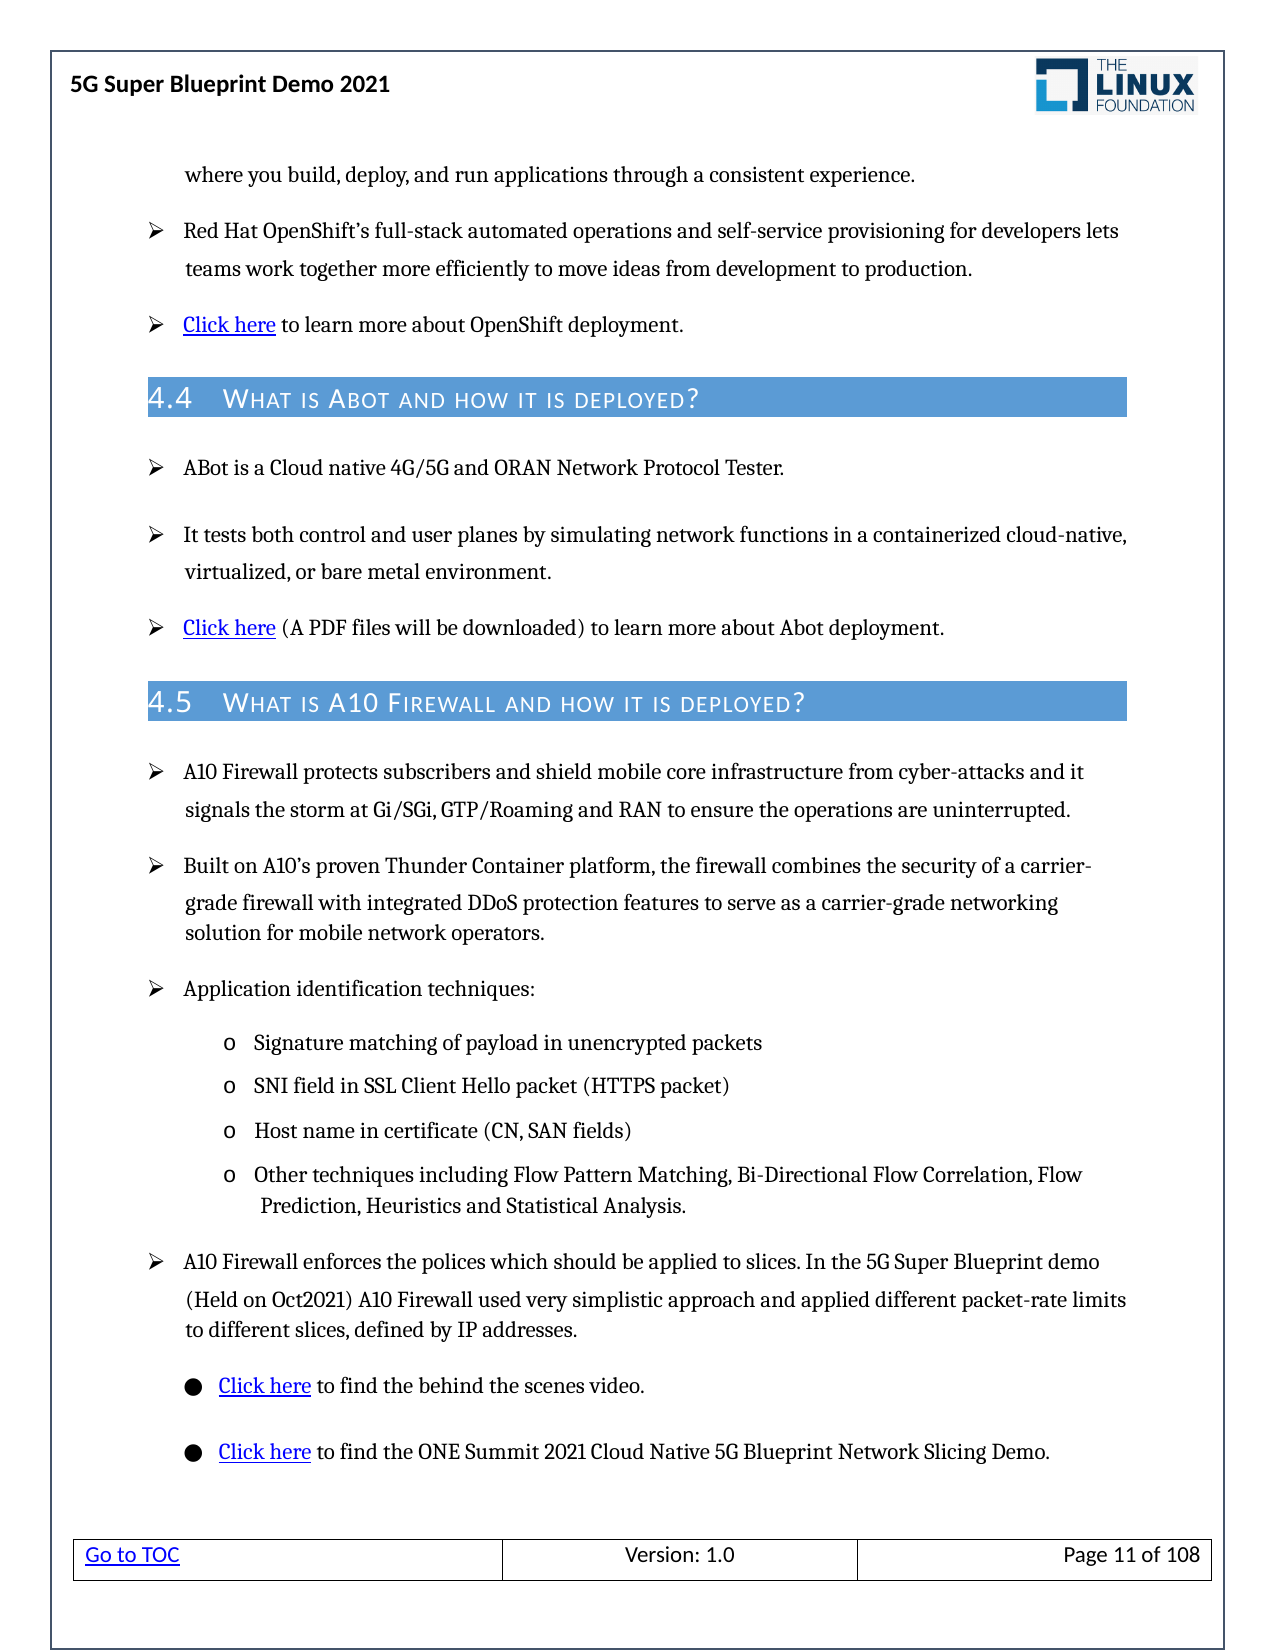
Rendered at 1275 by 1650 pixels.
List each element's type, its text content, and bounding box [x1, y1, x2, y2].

list Click here to find the behind the scenes video. [183, 1359, 1127, 1406]
picture [1034, 56, 1199, 115]
list It tests both control and user planes by simulating network functions in a containerized cloud-native, virtualized, or bare metal environment. [148, 508, 1127, 586]
list Click here (A PDF files will be downloaded) to learn more about Abot deployment. [148, 602, 1127, 649]
text What is A10 Firewall and how it is deployed? [148, 681, 1127, 721]
list ABot is a Cloud native 4G/5G and ORAN Network Protocol Tester. [148, 442, 1127, 489]
list SNI field in SSL Client Hello packet (HTTPS packet) [223, 1073, 1127, 1101]
list Built on A10’s proven Thunder Container platform, the firewall combines the security of a carrier-grade firewall with integrated DDoS protection features to serve as a carrier-grade networking solution for mobile network operators. [148, 839, 1127, 946]
list A10 Firewall protects subscribers and shield mobile core infrastructure from cyber-attacks and it signals the storm at Gi/SGi, GTP/Roaming and RAN to ensure the operations are uninterrupted. [148, 746, 1127, 823]
list A10 Firewall enforces the polices which should be applied to slices. In the 5G Super Blueprint demo (Held on Oct2021) A10 Firewall used very simplistic approach and applied different packet-rate limits to different slices, defined by IP addresses. [148, 1236, 1127, 1343]
list Other techniques including Flow Pattern Matching, Bi-Directional Flow Correlation, Flow Prediction, Heuristics and Statistical Analysis. [223, 1161, 1127, 1219]
text What is Abot and how it is deployed? [148, 377, 1127, 417]
list Host name in certificate (CN, SAN fields) [223, 1117, 1127, 1145]
list Click here to learn more about OpenShift deployment. [148, 298, 1127, 345]
list Red Hat OpenShift’s full-stack automated operations and self-service provisioning for developers lets teams work together more efficiently to move ideas from development to production. [148, 205, 1127, 282]
list Application identification techniques: [148, 963, 1127, 1010]
list Click here to find the ONE Summit 2021 Cloud Native 5G Blueprint Network Slicing Demo. [183, 1426, 1127, 1473]
list Signature matching of payload in unencrypted packets [223, 1029, 1127, 1057]
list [148, 162, 1127, 188]
